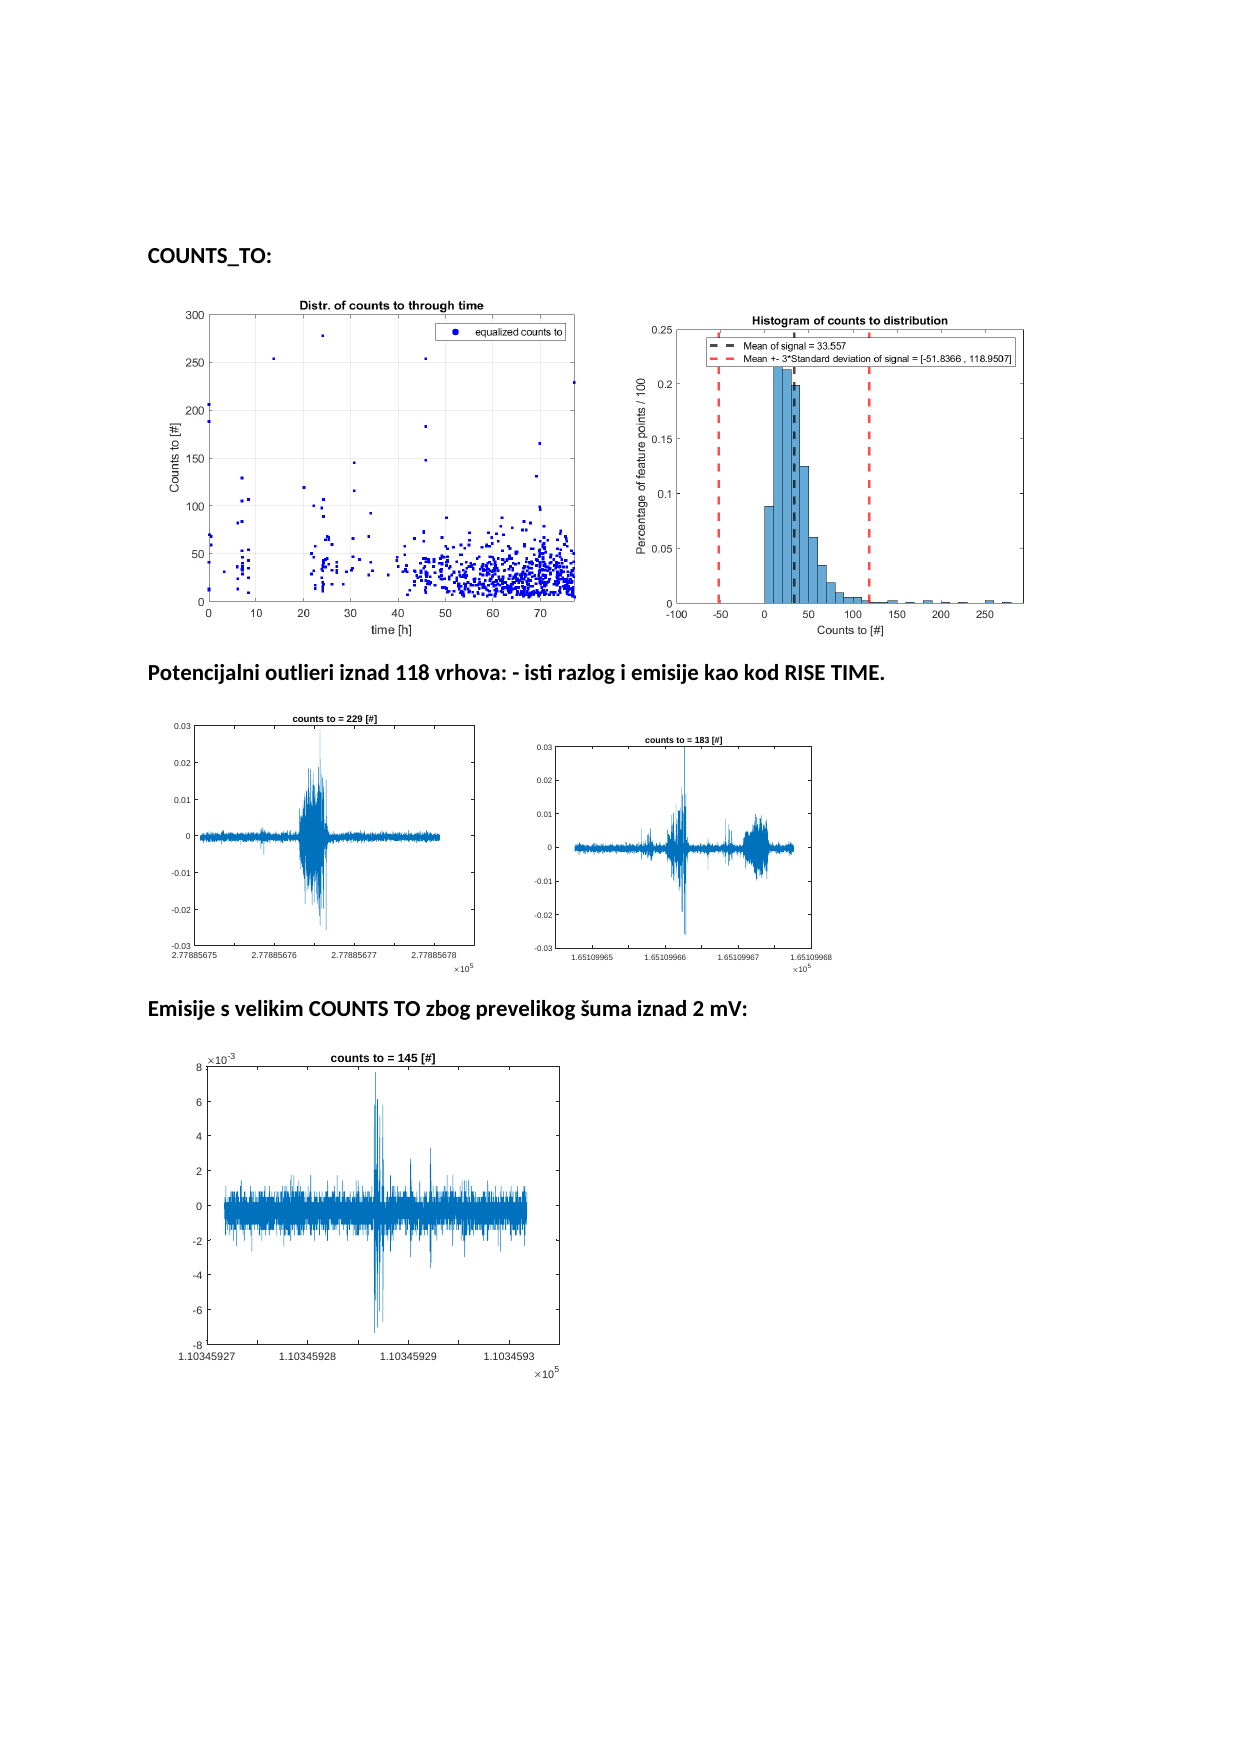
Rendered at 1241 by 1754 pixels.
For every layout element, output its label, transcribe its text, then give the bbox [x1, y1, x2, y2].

text Potencijalni outlieri iznad 118 vrhova: - isti razlog i emisije kao kod RISE TIME. [148, 658, 1093, 687]
picture [147, 288, 1066, 640]
text Emisije s velikim COUNTS TO zbog prevelikog šuma iznad 2 mV: [148, 994, 1093, 1022]
text COUNTS_TO: [148, 241, 1093, 269]
